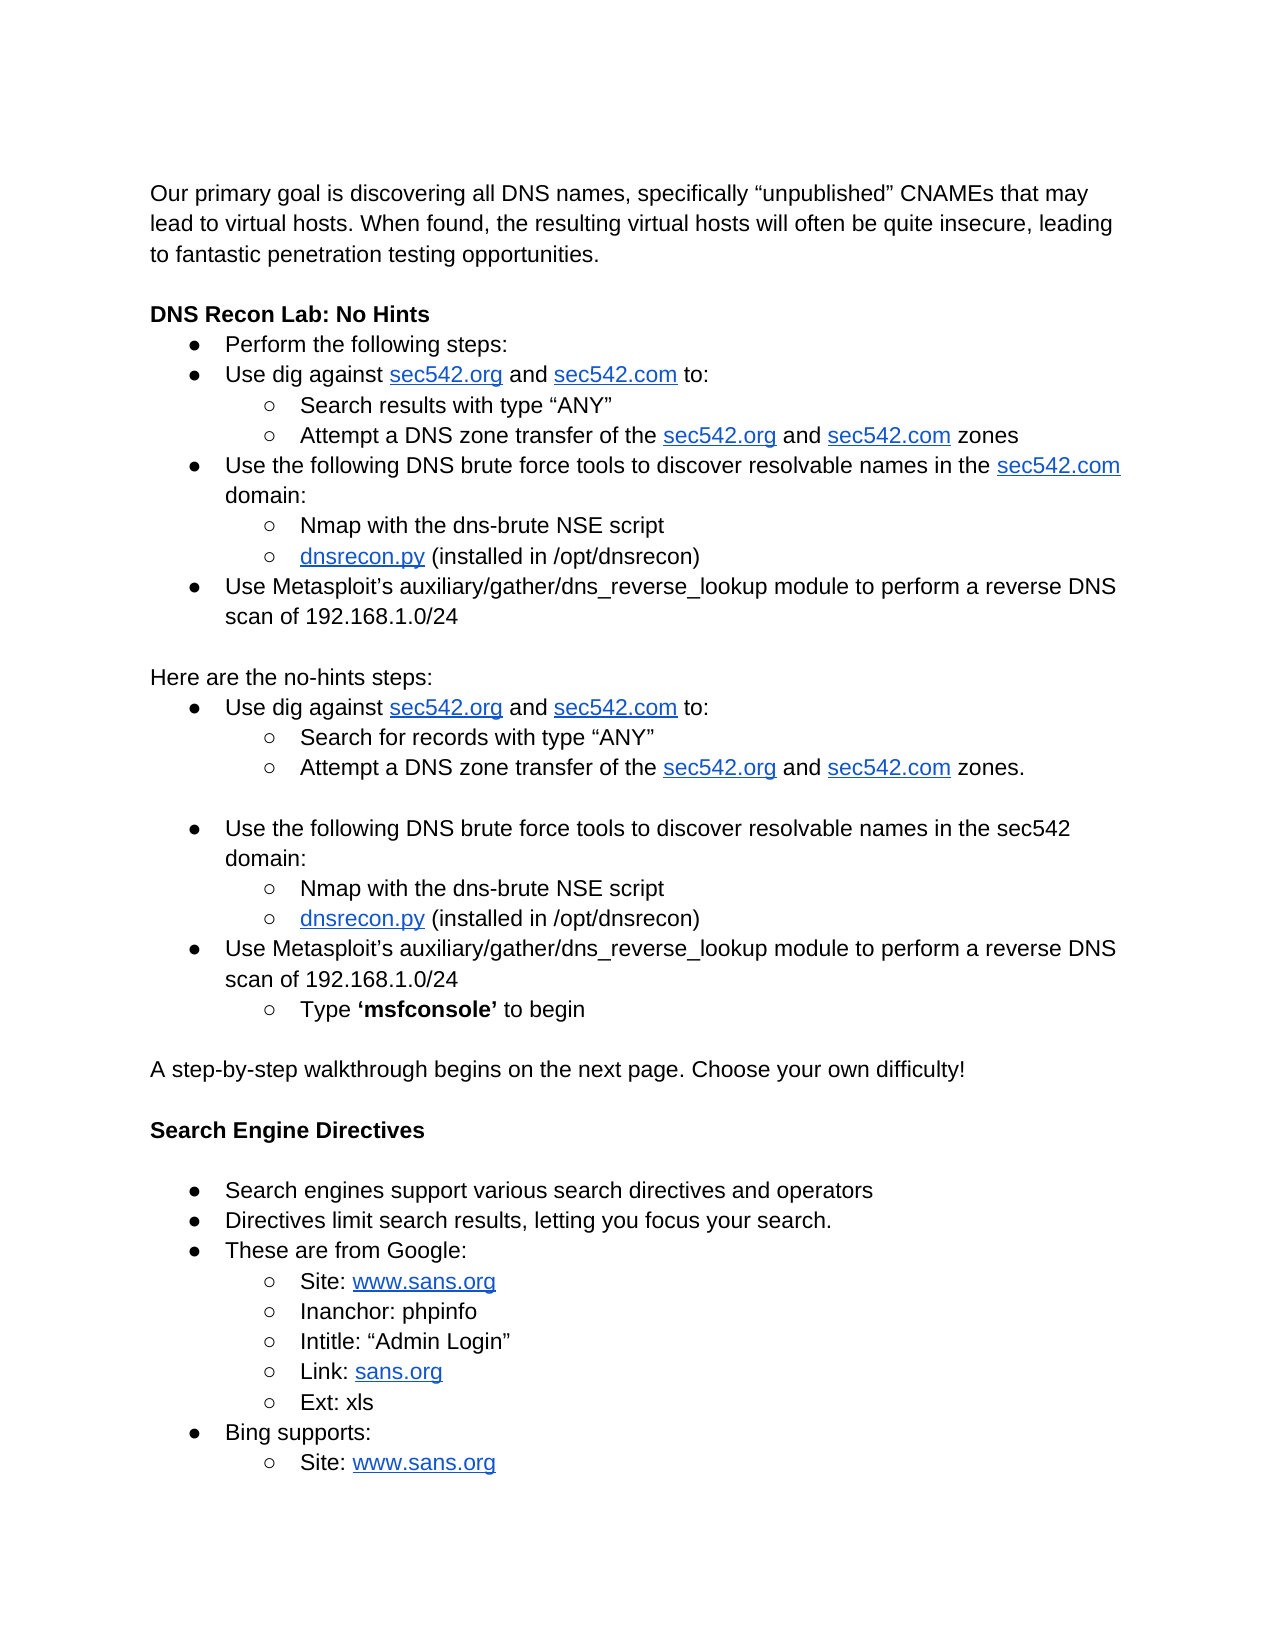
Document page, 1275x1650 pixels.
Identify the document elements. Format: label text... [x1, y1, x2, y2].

list dnsrecon.py (installed in /opt/dnsrecon) [262, 543, 1125, 569]
text Search Engine Directives [150, 1117, 1125, 1143]
list Inanchor: phpinfo [262, 1298, 1125, 1324]
list Bing supports: [187, 1419, 1125, 1445]
list These are from Google: [187, 1237, 1125, 1264]
list Site: www.sans.org [262, 1268, 1125, 1294]
list Use the following DNS brute force tools to discover resolvable names in the sec542 domain: [187, 814, 1125, 871]
list Use the following DNS brute force tools to discover resolvable names in the sec542.com domain: [187, 452, 1125, 509]
text DNS Recon Lab: No Hints [150, 301, 1125, 327]
list Intitle: “Admin Login” [262, 1328, 1125, 1354]
list Use dig against sec542.org and sec542.com to: [187, 694, 1125, 720]
text Our primary goal is discovering all DNS names, specifically “unpublished” CNAMEs that may lead to virtual hosts. When found, the resulting virtual hosts will often be quite insecure, leading to fantastic penetration testing opportunities. [150, 180, 1125, 267]
list Use dig against sec542.org and sec542.com to: [187, 361, 1125, 388]
list Search engines support various search directives and operators [187, 1177, 1125, 1203]
text Here are the no-hints steps: [150, 663, 1125, 690]
list Use Metasploit’s auxiliary/gather/dns_reverse_lookup module to perform a reverse DNS scan of 192.168.1.0/24 [187, 573, 1125, 629]
text A step-by-step walkthrough begins on the next page. Choose your own difficulty! [150, 1056, 1125, 1083]
list Site: www.sans.org [262, 1449, 1125, 1475]
list Nmap with the dns-brute NSE script [262, 875, 1125, 901]
list Use Metasploit’s auxiliary/gather/dns_reverse_lookup module to perform a reverse DNS scan of 192.168.1.0/24 [187, 935, 1125, 992]
list Search results with type “ANY” [262, 392, 1125, 418]
list Attempt a DNS zone transfer of the sec542.org and sec542.com zones. [262, 754, 1125, 781]
list dnsrecon.py (installed in /opt/dnsrecon) [262, 905, 1125, 932]
list Directives limit search results, letting you focus your search. [187, 1207, 1125, 1234]
list Perform the following steps: [187, 331, 1125, 358]
list Attempt a DNS zone transfer of the sec542.org and sec542.com zones [262, 422, 1125, 448]
list Nmap with the dns-brute NSE script [262, 512, 1125, 539]
list Type ‘msfconsole’ to begin [262, 996, 1125, 1022]
list Link: sans.org [262, 1358, 1125, 1385]
list Search for records with type “ANY” [262, 724, 1125, 750]
list Ext: xls [262, 1388, 1125, 1415]
